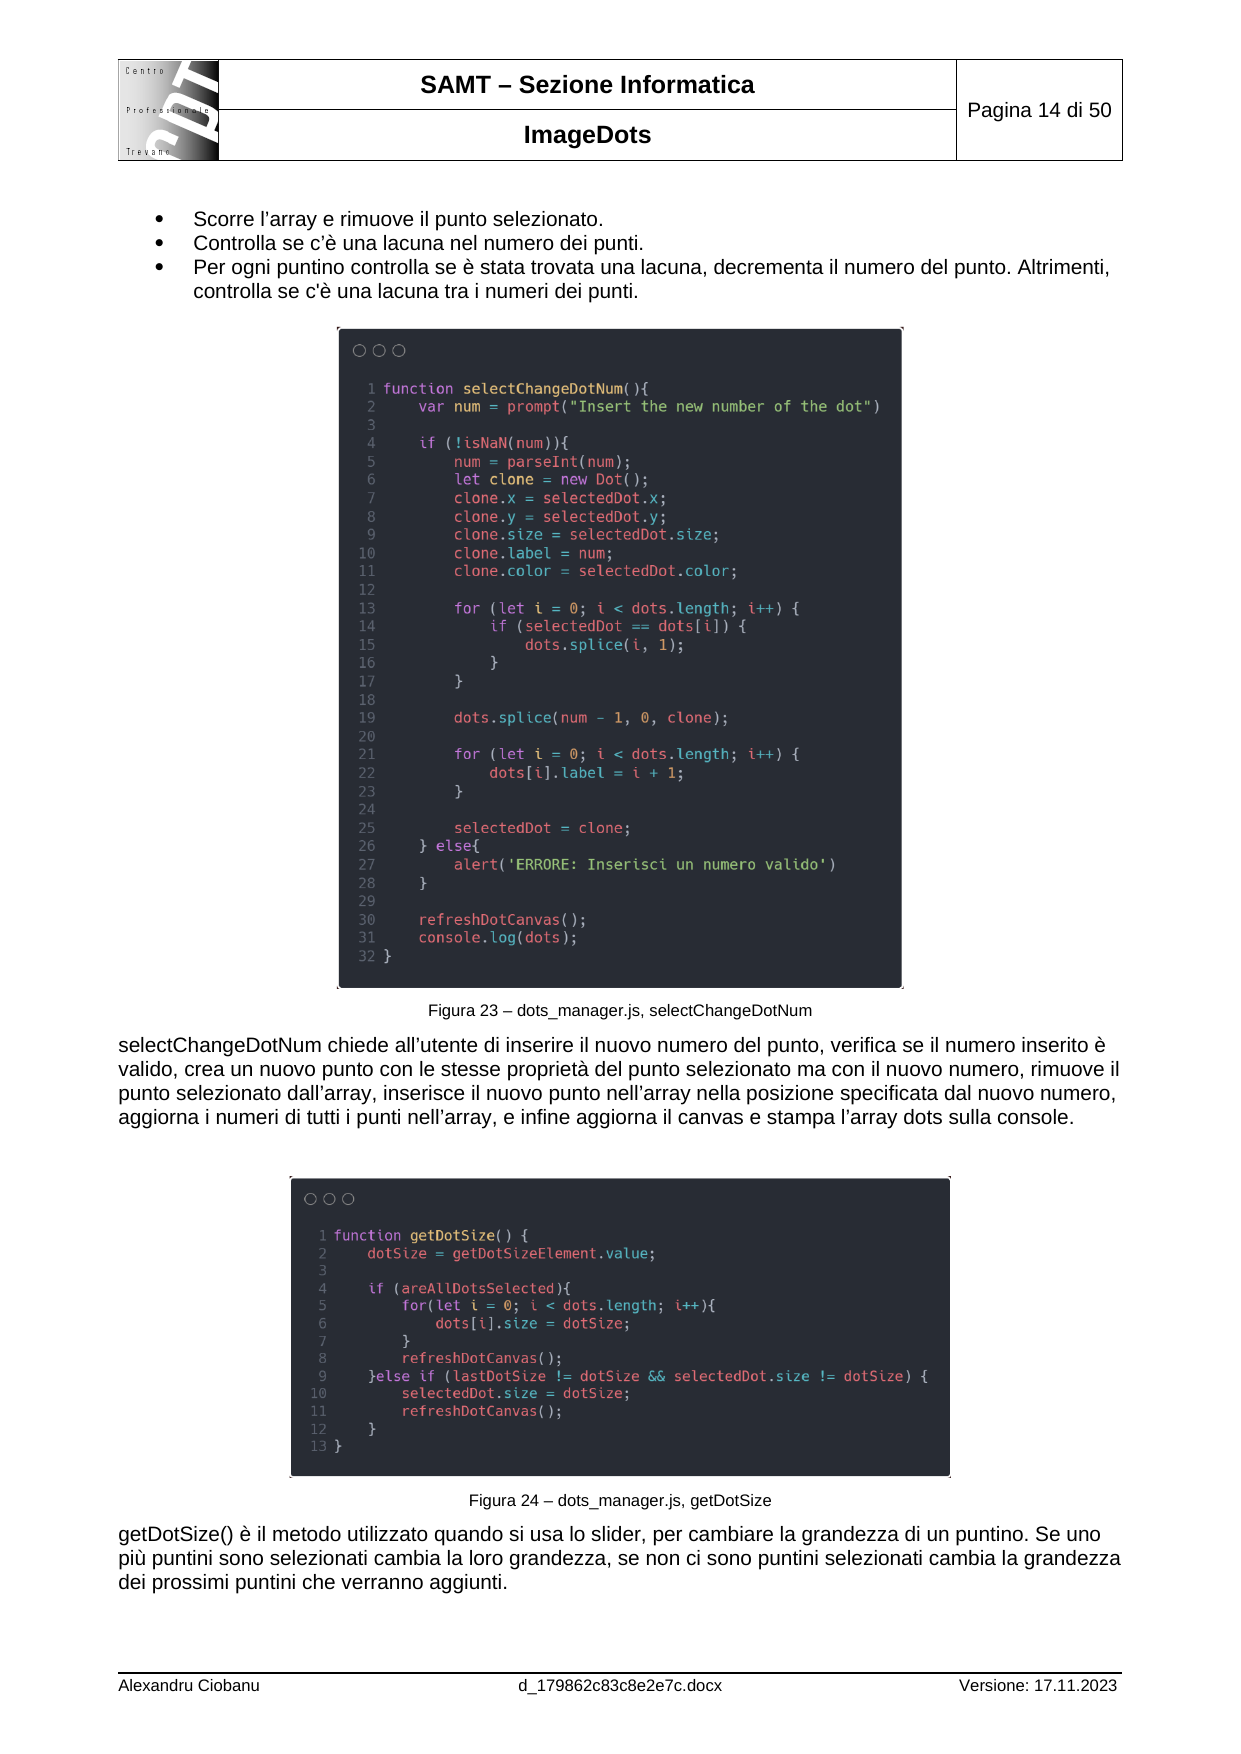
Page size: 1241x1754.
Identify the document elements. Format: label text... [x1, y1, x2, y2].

text Figura 23 – dots_manager.js, selectChangeDotNum [118, 1001, 1122, 1020]
picture [118, 60, 219, 160]
list Controlla se c’è una lacuna nel numero dei punti. [156, 231, 1122, 255]
text getDotSize() è il metodo utilizzato quando si usa lo slider, per cambiare la grandezza di un puntino. Se uno più puntini sono selezionati cambia la loro grandezza, se non ci sono puntini selezionati cambia la grandezza dei prossimi puntini che verranno aggiunti. [118, 1522, 1122, 1594]
list Per ogni puntino controlla se è stata trovata una lacuna, decrementa il numero del punto. Altrimenti, controlla se c'è una lacuna tra i numeri dei punti. [156, 255, 1122, 303]
text Figura 24 – dots_manager.js, getDotSize [118, 1490, 1122, 1509]
text selectChangeDotNum chiede all’utente di inserire il nuovo numero del punto, verifica se il numero inserito è valido, crea un nuovo punto con le stesse proprietà del punto selezionato ma con il nuovo numero, rimuove il punto selezionato dall’array, inserisce il nuovo punto nell’array nella posizione specificata dal nuovo numero, aggiorna i numeri di tutti i punti nell’array, e infine aggiorna il canvas e stampa l’array dots sulla console. [118, 1033, 1122, 1129]
picture [289, 1176, 951, 1478]
list Scorre l’array e rimuove il punto selezionato. [156, 207, 1122, 231]
picture [336, 326, 904, 989]
